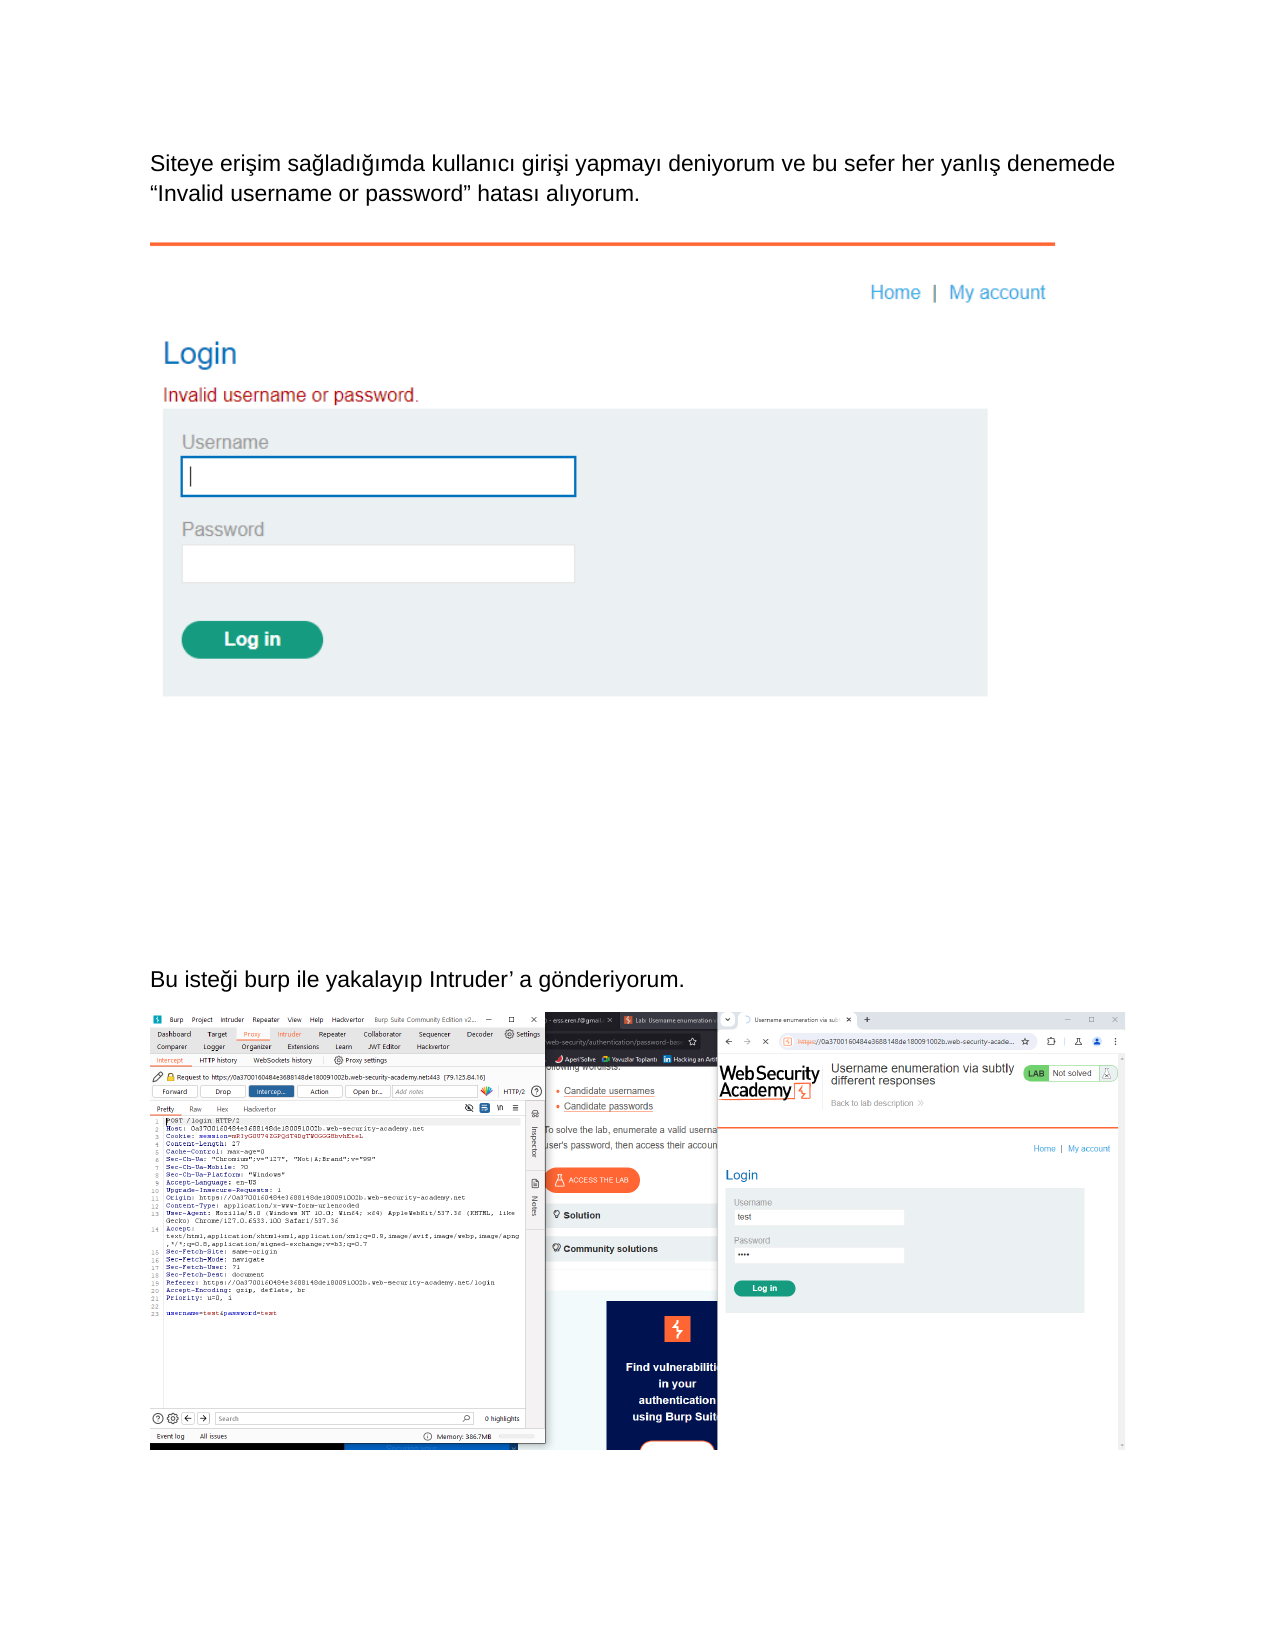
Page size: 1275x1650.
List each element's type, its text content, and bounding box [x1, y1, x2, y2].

picture [150, 227, 1056, 897]
picture [150, 1012, 1125, 1450]
text Bu isteği burp ile yakalayıp Intruder’ a gönderiyorum. [150, 966, 1125, 992]
text Siteye erişim sağladığımda kullanıcı girişi yapmayı deniyorum ve bu sefer her yanlış denemede “Invalid username or password” hatası alıyorum. [150, 150, 1125, 207]
